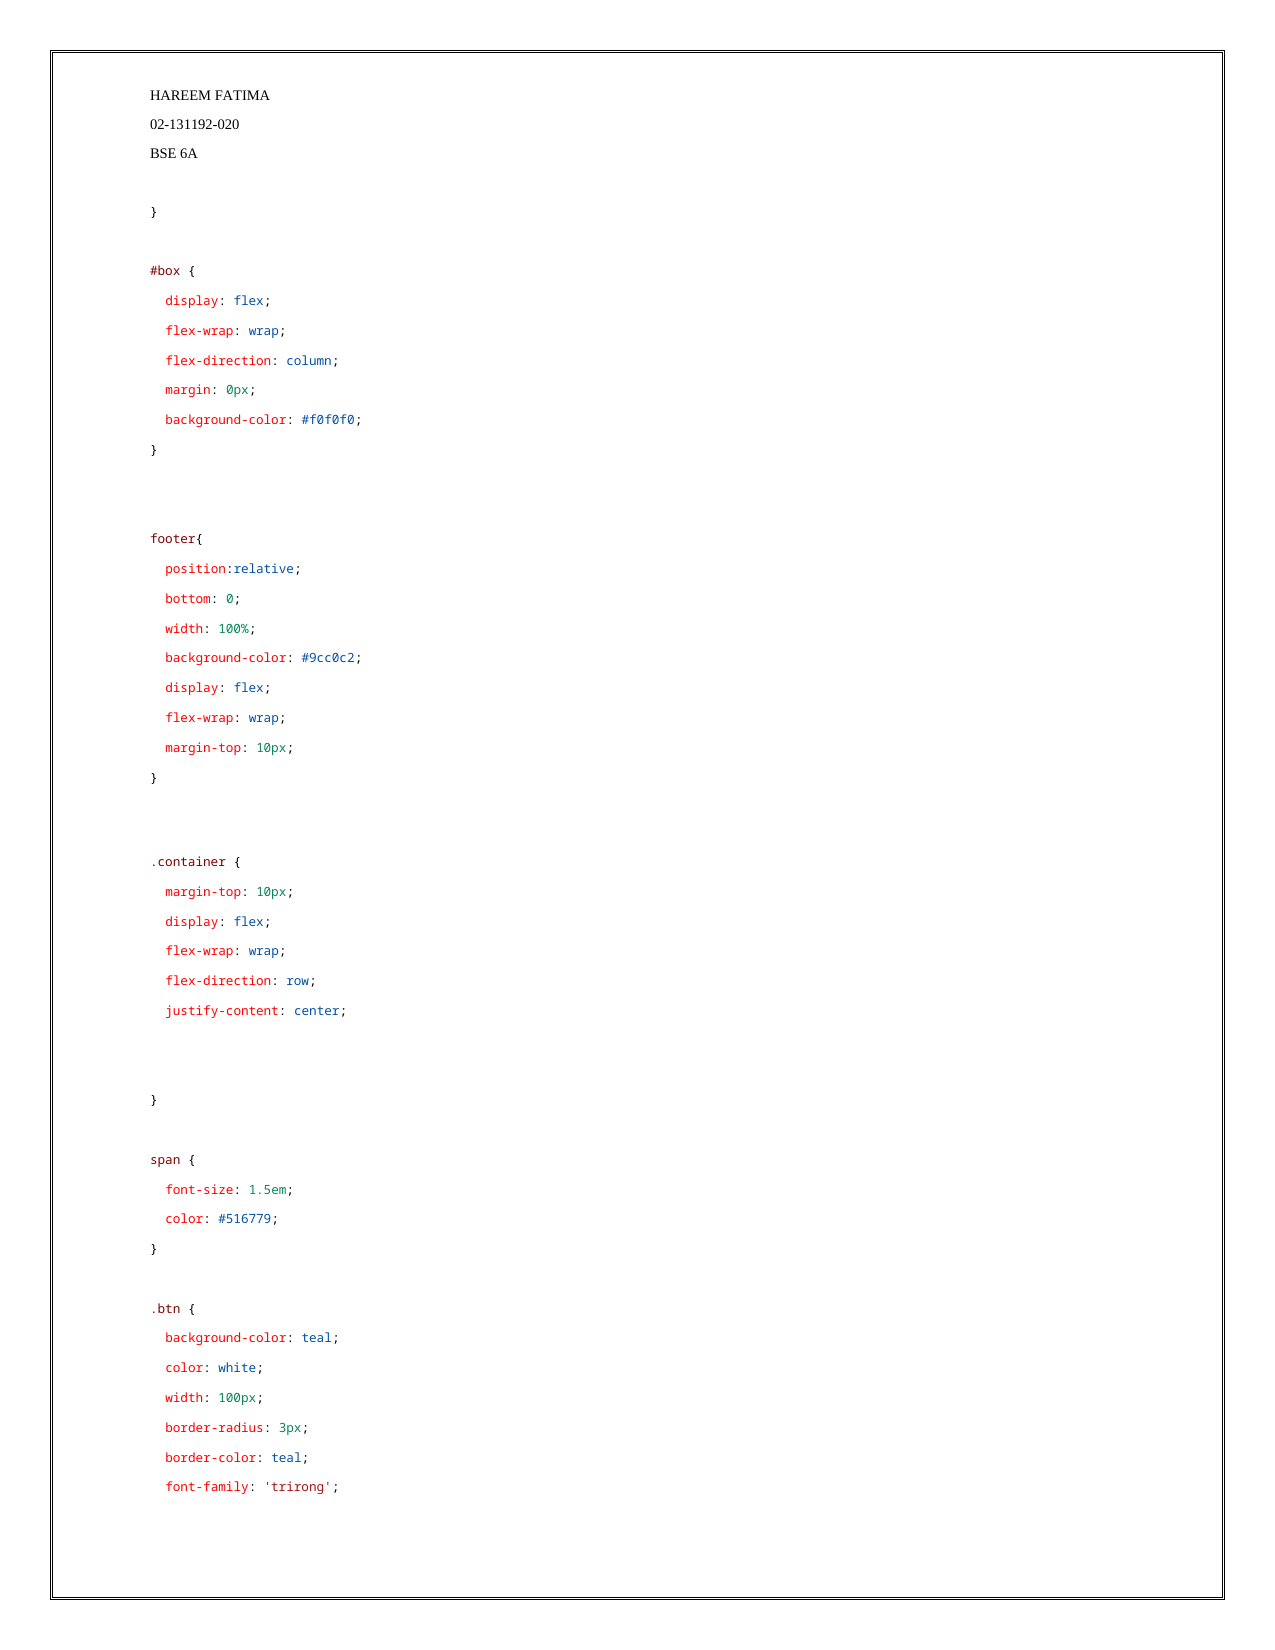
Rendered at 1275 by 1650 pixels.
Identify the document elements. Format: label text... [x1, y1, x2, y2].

text margin: 0px; [150, 369, 1125, 398]
text position:relative; [150, 547, 1125, 577]
text background-color: teal; [150, 1317, 1125, 1347]
text border-radius: 3px; [150, 1406, 1125, 1436]
text } [150, 428, 1125, 458]
text .container { [150, 840, 1125, 870]
text background-color: #9cc0c2; [150, 637, 1125, 666]
text margin-top: 10px; [150, 726, 1125, 756]
text flex-direction: column; [150, 339, 1125, 369]
text justify-content: center; [150, 989, 1125, 1019]
text footer{ [150, 517, 1125, 547]
text display: flex; [150, 900, 1125, 930]
text border-color: teal; [150, 1436, 1125, 1466]
text .btn { [150, 1287, 1125, 1317]
text font-family: 'trirong'; [150, 1466, 1125, 1496]
text width: 100%; [150, 607, 1125, 637]
text } [150, 756, 1125, 786]
text color: white; [150, 1347, 1125, 1376]
text width: 100px; [150, 1376, 1125, 1406]
text flex-direction: row; [150, 959, 1125, 989]
text flex-wrap: wrap; [150, 309, 1125, 339]
text bottom: 0; [150, 577, 1125, 607]
text color: #516779; [150, 1198, 1125, 1227]
text flex-wrap: wrap; [150, 696, 1125, 726]
text font-size: 1.5em; [150, 1168, 1125, 1198]
text } [150, 1079, 1125, 1108]
text #box { [150, 249, 1125, 279]
text display: flex; [150, 279, 1125, 309]
text display: flex; [150, 666, 1125, 696]
text } [150, 190, 1125, 220]
text margin-top: 10px; [150, 870, 1125, 900]
text span { [150, 1138, 1125, 1168]
text } [150, 1227, 1125, 1257]
text background-color: #f0f0f0; [150, 398, 1125, 428]
text flex-wrap: wrap; [150, 930, 1125, 959]
